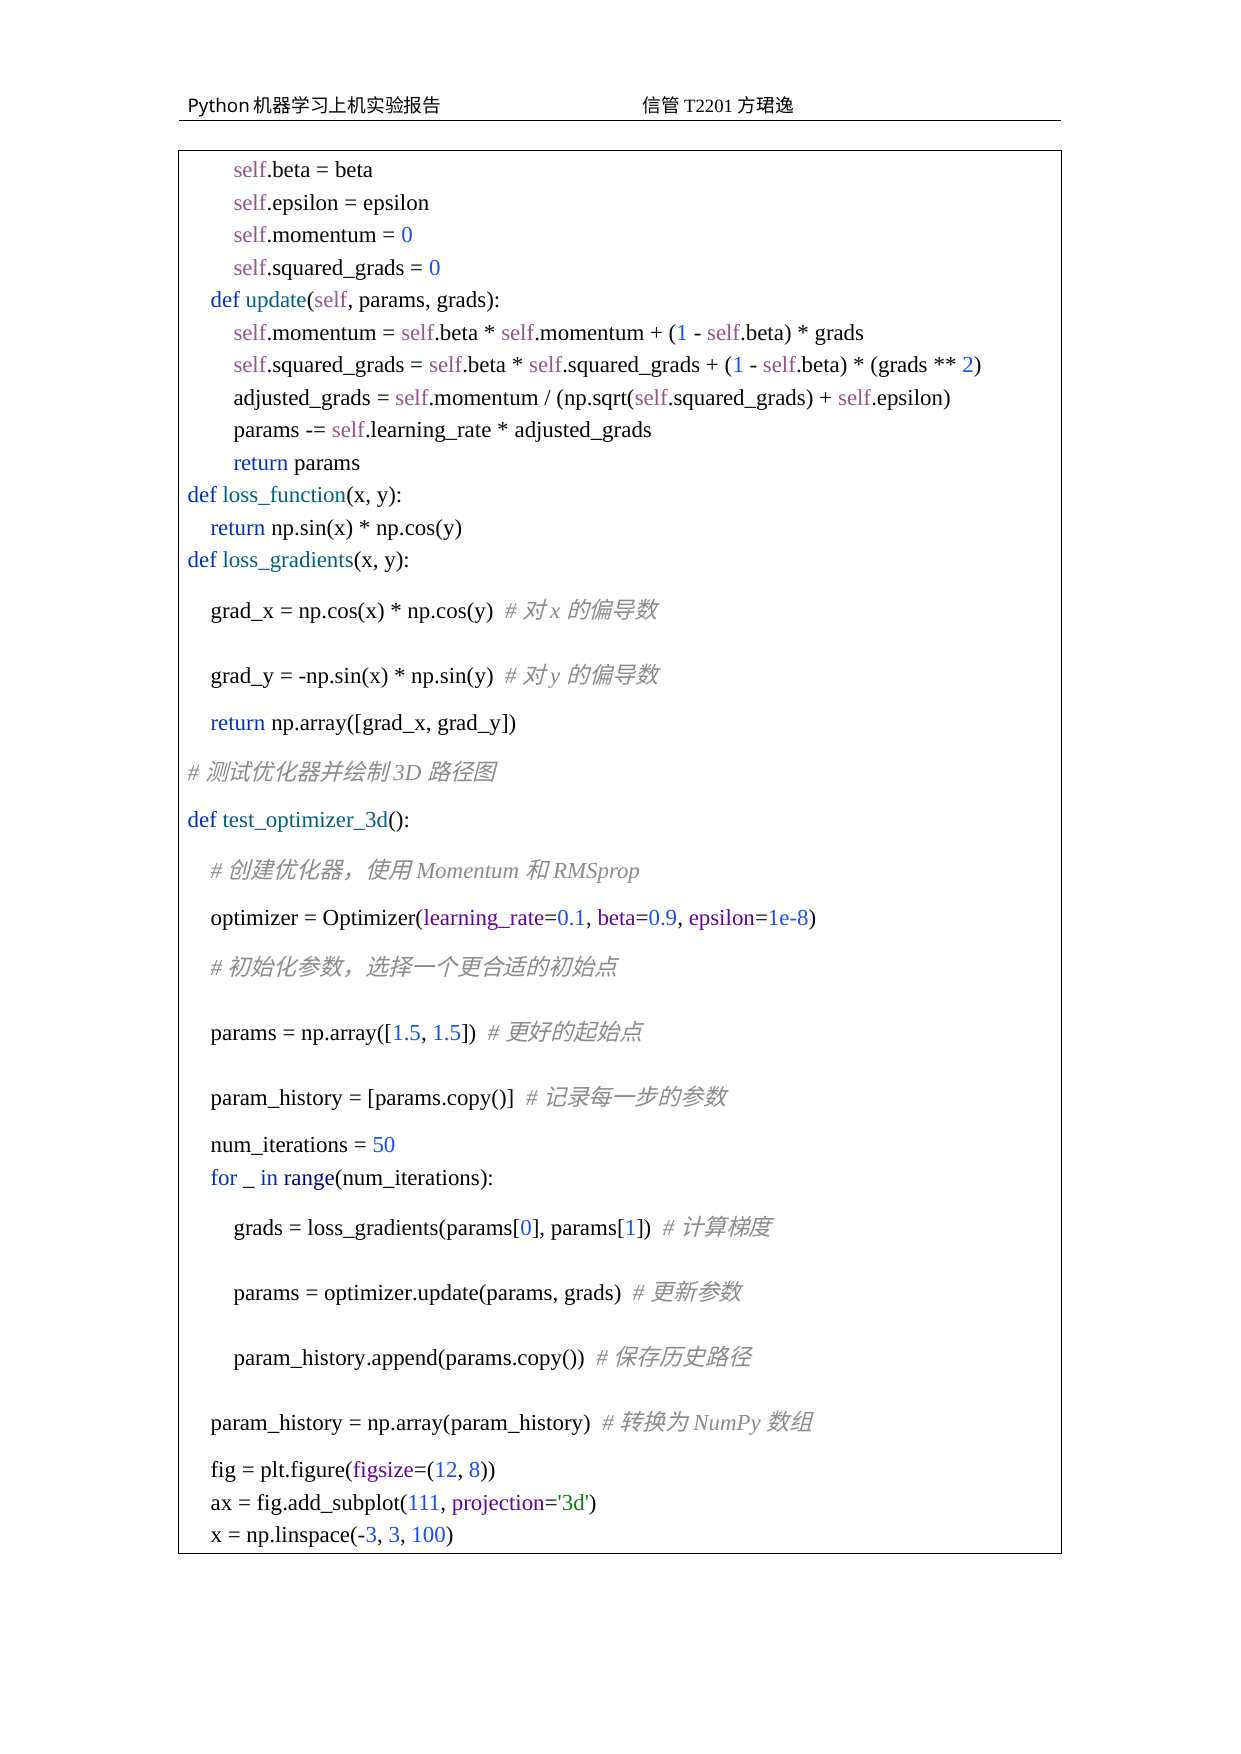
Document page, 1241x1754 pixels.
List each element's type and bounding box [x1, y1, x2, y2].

text [179, 151, 1061, 1553]
